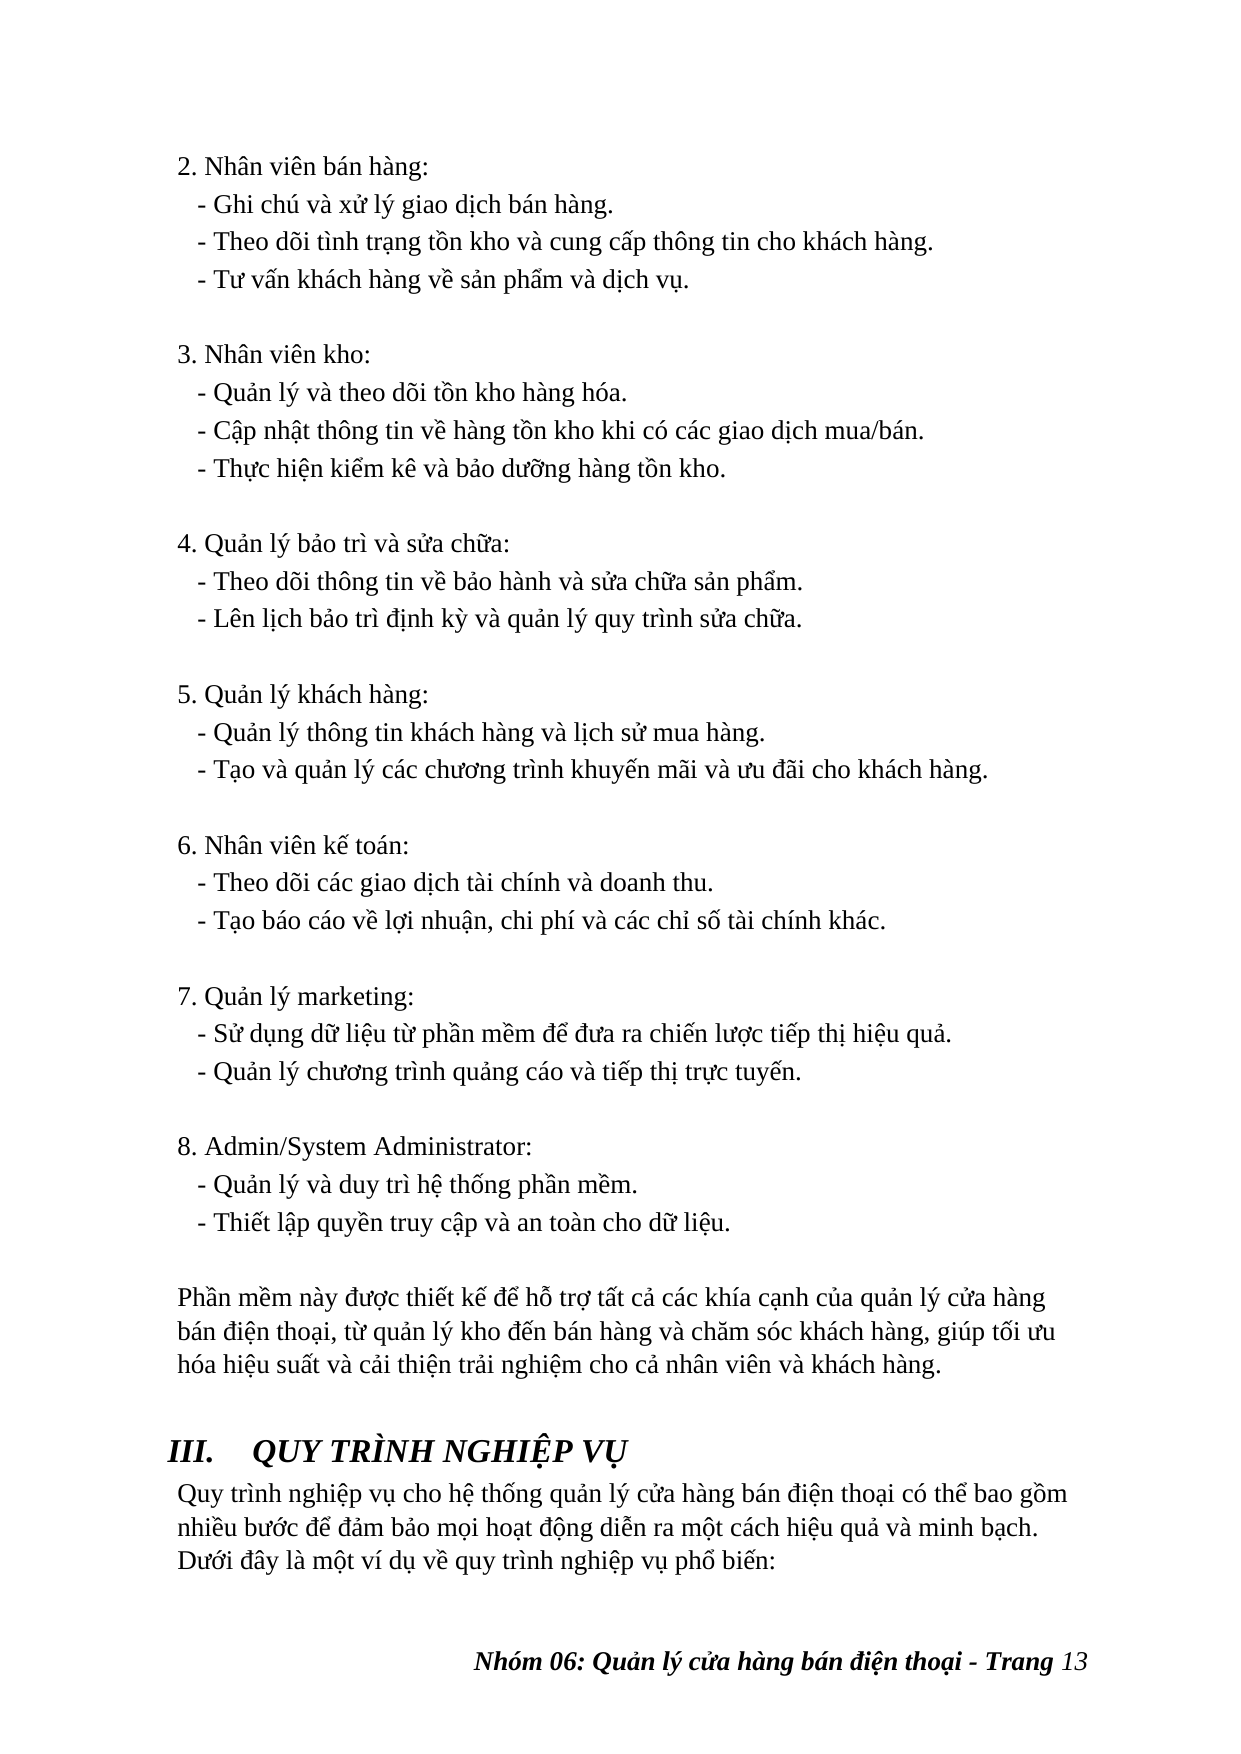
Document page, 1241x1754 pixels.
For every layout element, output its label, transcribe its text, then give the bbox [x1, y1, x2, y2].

text - Quản lý và theo dõi tồn kho hàng hóa. [177, 376, 1090, 407]
text 4. Quản lý bảo trì và sửa chữa: [177, 527, 1090, 558]
text 2. Nhân viên bán hàng: [177, 150, 1090, 181]
text - Tư vấn khách hàng về sản phẩm và dịch vụ. [177, 263, 1090, 294]
text - Quản lý thông tin khách hàng và lịch sử mua hàng. [177, 716, 1090, 747]
text Quy trình nghiệp vụ cho hệ thống quản lý cửa hàng bán điện thoại có thể bao gồm nhiều bước để đảm bảo mọi hoạt động diễn ra một cách hiệu quả và minh bạch. Dưới đây là một ví dụ về quy trình nghiệp vụ phổ biến: [177, 1477, 1090, 1575]
text - Quản lý và duy trì hệ thống phần mềm. [177, 1168, 1090, 1199]
text - Theo dõi các giao dịch tài chính và doanh thu. [177, 866, 1090, 898]
text 3. Nhân viên kho: [177, 338, 1090, 370]
text - Theo dõi tình trạng tồn kho và cung cấp thông tin cho khách hàng. [177, 225, 1090, 257]
text 8. Admin/System Administrator: [177, 1130, 1090, 1162]
text - Thực hiện kiểm kê và bảo dưỡng hàng tồn kho. [177, 452, 1090, 483]
text - Tạo và quản lý các chương trình khuyến mãi và ưu đãi cho khách hàng. [177, 753, 1090, 784]
text - Sử dụng dữ liệu từ phần mềm để đưa ra chiến lược tiếp thị hiệu quả. [177, 1017, 1090, 1048]
text - Quản lý chương trình quảng cáo và tiếp thị trực tuyến. [177, 1055, 1090, 1086]
subtitle QUY TRÌNH NGHIỆP VỤ [214, 1432, 1090, 1470]
text - Tạo báo cáo về lợi nhuận, chi phí và các chỉ số tài chính khác. [177, 904, 1090, 935]
text Phần mềm này được thiết kế để hỗ trợ tất cả các khía cạnh của quản lý cửa hàng bán điện thoại, từ quản lý kho đến bán hàng và chăm sóc khách hàng, giúp tối ưu hóa hiệu suất và cải thiện trải nghiệm cho cả nhân viên và khách hàng. [177, 1281, 1090, 1379]
text 5. Quản lý khách hàng: [177, 678, 1090, 709]
text - Cập nhật thông tin về hàng tồn kho khi có các giao dịch mua/bán. [177, 414, 1090, 445]
text - Theo dõi thông tin về bảo hành và sửa chữa sản phẩm. [177, 565, 1090, 596]
text - Thiết lập quyền truy cập và an toàn cho dữ liệu. [177, 1206, 1090, 1237]
text 6. Nhân viên kế toán: [177, 829, 1090, 860]
text - Lên lịch bảo trì định kỳ và quản lý quy trình sửa chữa. [177, 602, 1090, 634]
text 7. Quản lý marketing: [177, 979, 1090, 1011]
text - Ghi chú và xử lý giao dịch bán hàng. [177, 188, 1090, 219]
